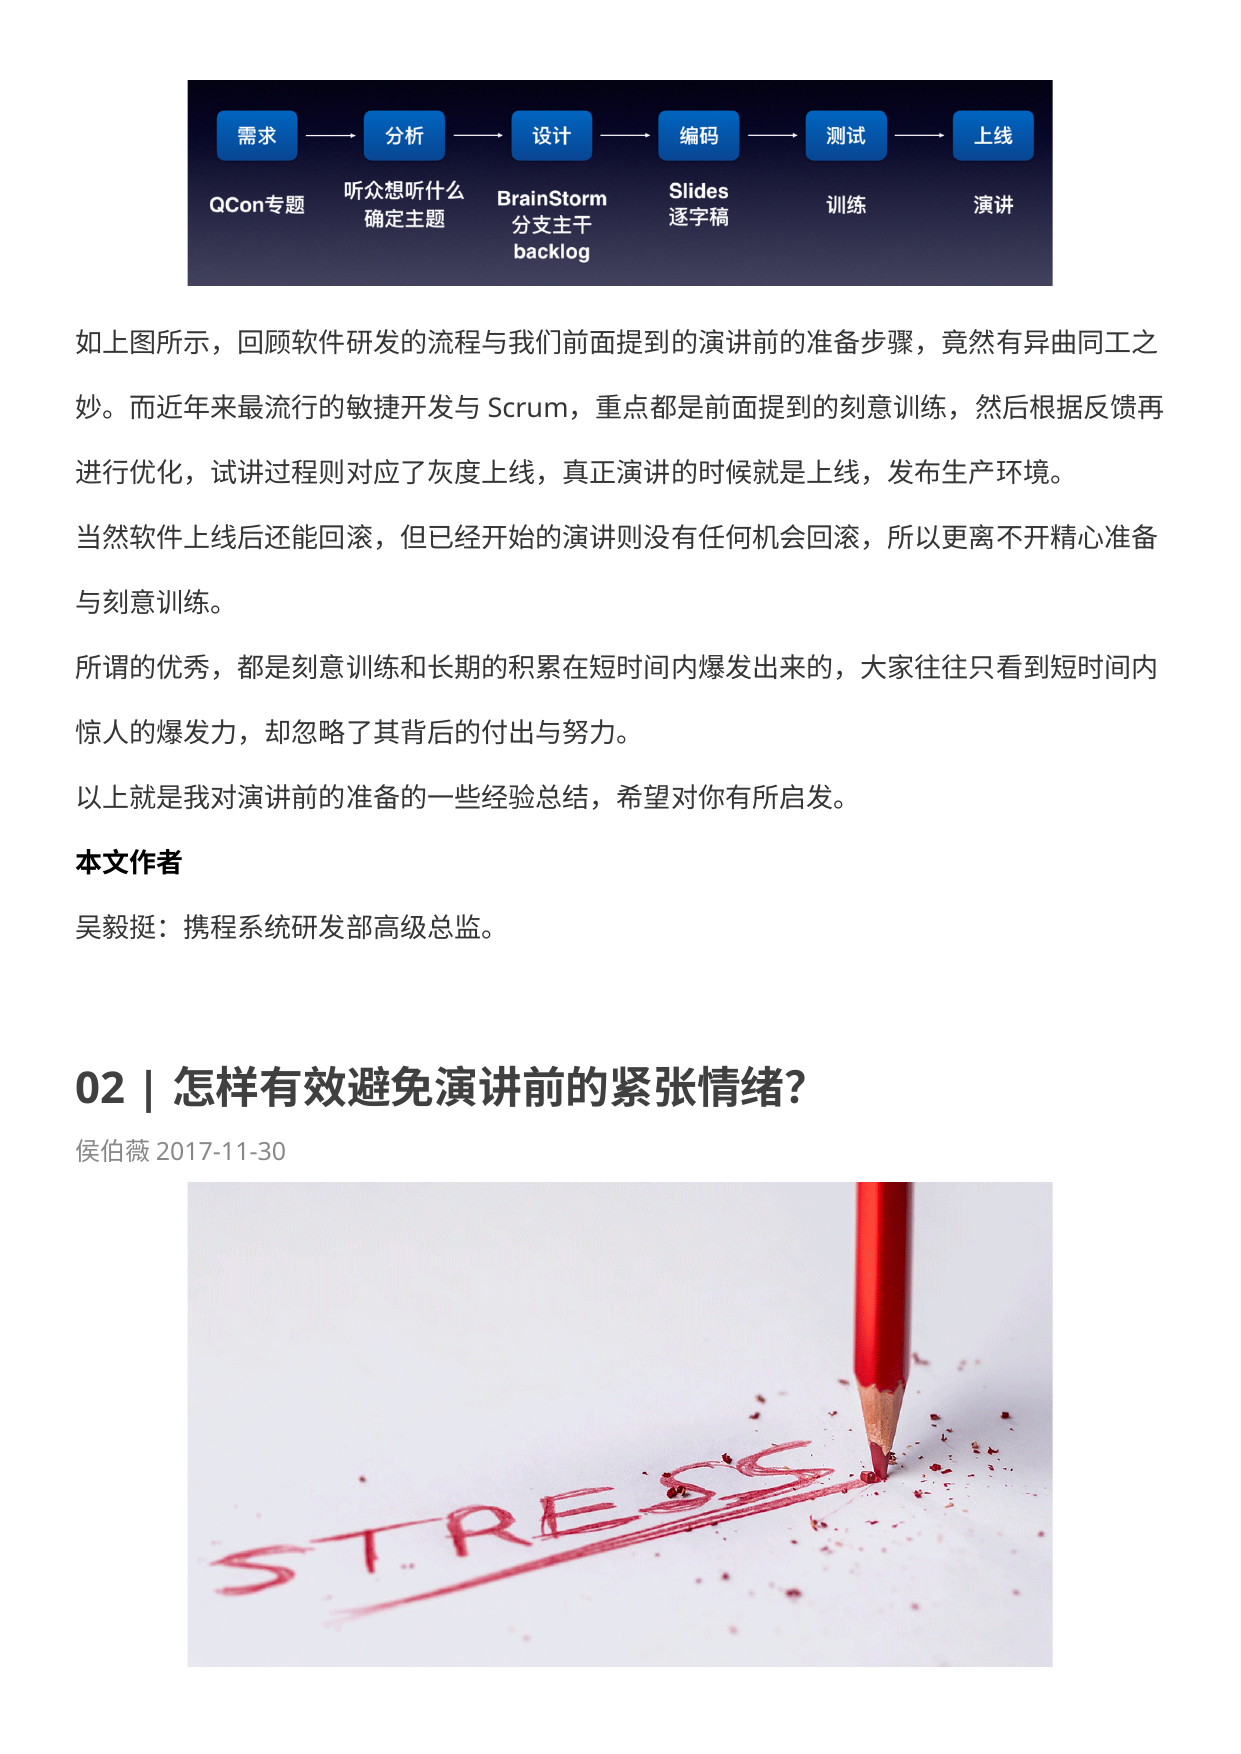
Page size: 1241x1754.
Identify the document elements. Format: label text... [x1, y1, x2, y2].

text 所谓的优秀，都是刻意训练和长期的积累在短时间内爆发出来的，大家往往只看到短时间内惊人的爆发力，却忽略了其背后的付出与努力。 [75, 633, 1165, 763]
picture [187, 1182, 1053, 1667]
text 侯伯薇 2017-11-30 [75, 1117, 1165, 1182]
text 如上图所示，回顾软件研发的流程与我们前面提到的演讲前的准备步骤，竟然有异曲同工之妙。而近年来最流行的敏捷开发与 Scrum，重点都是前面提到的刻意训练，然后根据反馈再进行优化，试讲过程则对应了灰度上线，真正演讲的时候就是上线，发布生产环境。 [75, 308, 1165, 503]
text 吴毅挺：携程系统研发部高级总监。 [75, 893, 1165, 958]
text 本文作者 [75, 828, 1165, 893]
text 当然软件上线后还能回滚，但已经开始的演讲则没有任何机会回滚，所以更离不开精心准备与刻意训练。 [75, 503, 1165, 633]
text 以上就是我对演讲前的准备的一些经验总结，希望对你有所启发。 [75, 763, 1165, 828]
picture [187, 80, 1053, 286]
text 02 | 怎样有效避免演讲前的紧张情绪？ [75, 1052, 1165, 1117]
